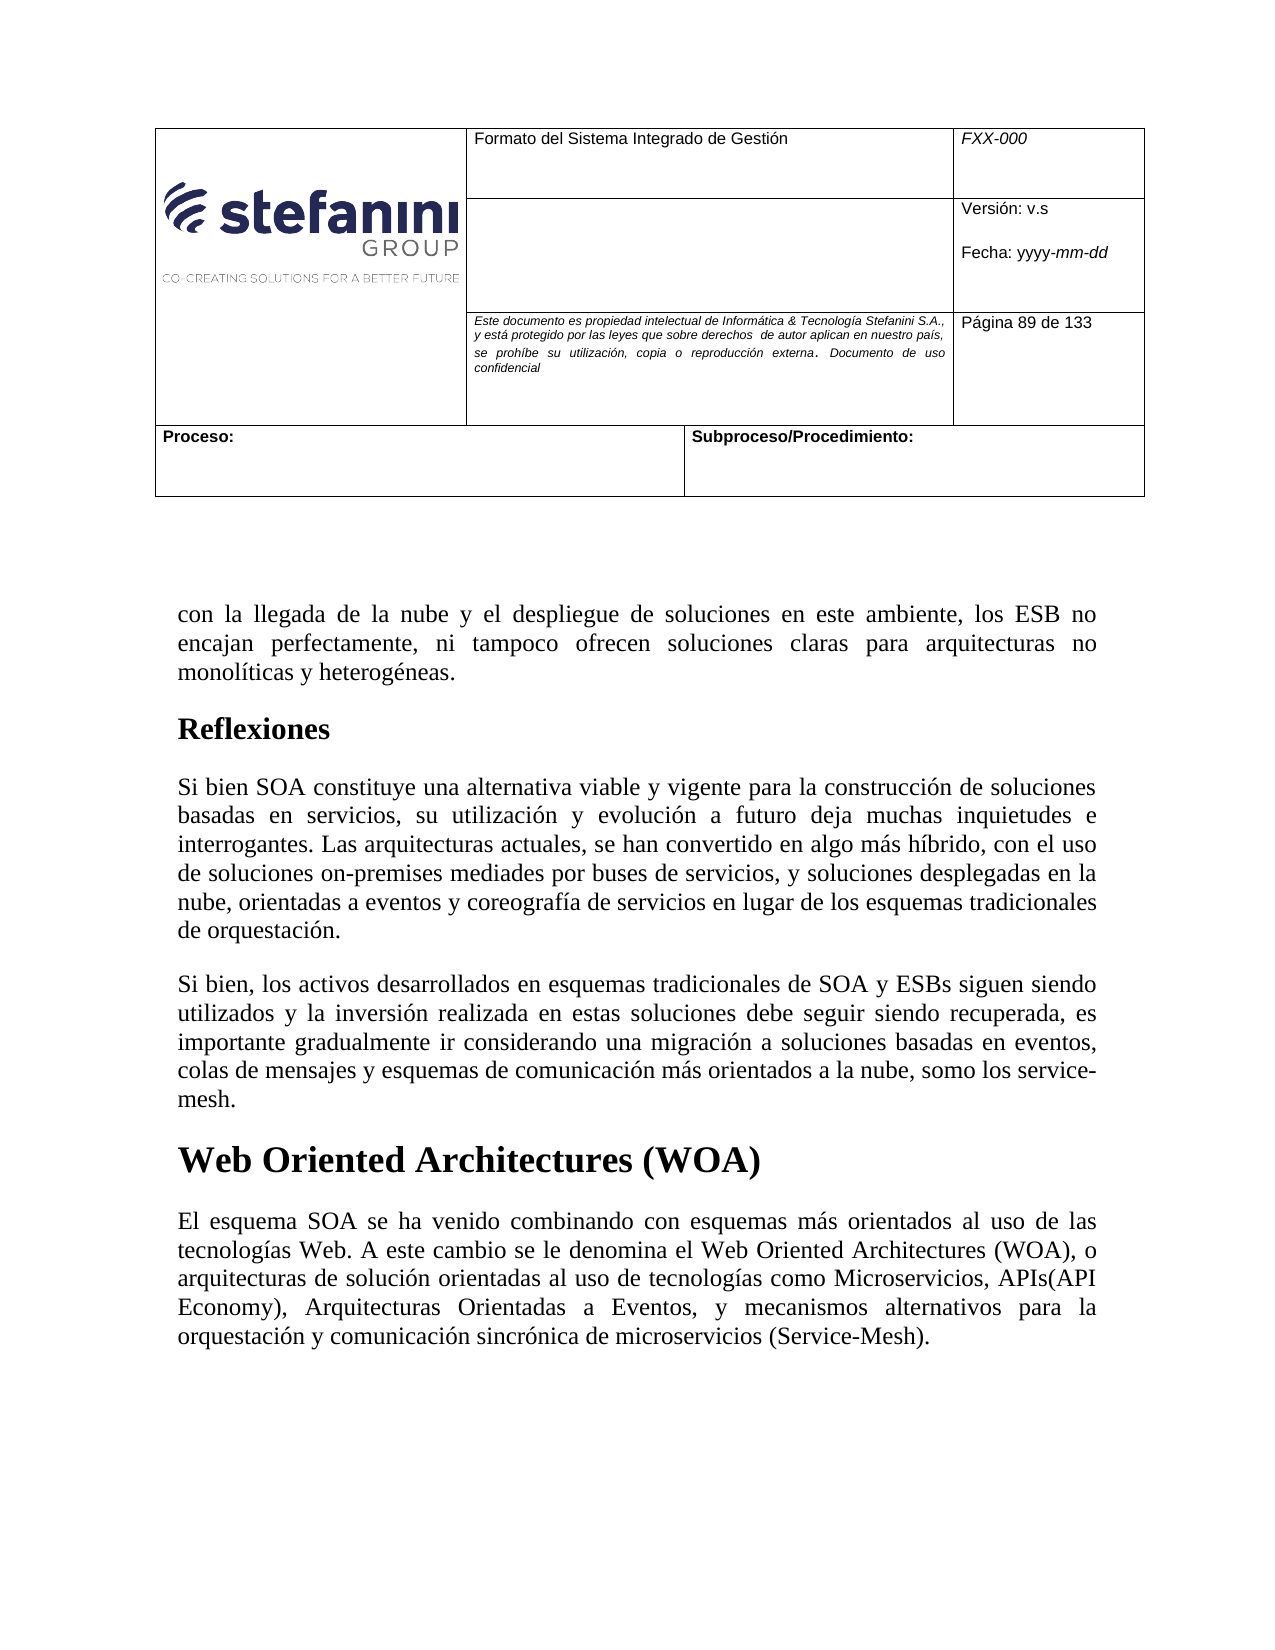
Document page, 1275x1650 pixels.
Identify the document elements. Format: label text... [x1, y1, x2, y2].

text Si bien, los activos desarrollados en esquemas tradicionales de SOA y ESBs siguen siendo utilizados y la inversión realizada en estas soluciones debe seguir siendo recuperada, es importante gradualmente ir considerando una migración a soluciones basadas en eventos, colas de mensajes y esquemas de comunicación más orientados a la nube, somo los service-mesh. [177, 969, 1098, 1113]
text Si bien SOA constituye una alternativa viable y vigente para la construcción de soluciones basadas en servicios, su utilización y evolución a futuro deja muchas inquietudes e interrogantes. Las arquitecturas actuales, se han convertido en algo más híbrido, con el uso de soluciones on-premises mediades por buses de servicios, y soluciones desplegadas en la nube, orientadas a eventos y coreografía de servicios en lugar de los esquemas tradicionales de orquestación. [177, 772, 1098, 944]
subtitle Web Oriented Architectures (WOA) [177, 1138, 1098, 1181]
text Otro aspecto a considerar es el uso de tecnologías para la localización y orquestación de servicios. Hasta hace unos años, el bus de servicios (ESB) era una parte fundamental de los ecosistemas de tecnología de las organizaciones, fundamentalmente en esquemas de despliegue on-premises. Los ESB se convirtieron en pieza fundamental para la orquestación de servicios y para la construcción de soluciones basadas en llamados sincrónicos entre servicios. Este esquema funciona, cuando en general todas las aplicaciones involucradas se encuentran desplegadas en un mismo ambiente (por ejemplo: on-premises). Sin embargo, con la llegada de la nube y el despliegue de soluciones en este ambiente, los ESB no encajan perfectamente, ni tampoco ofrecen soluciones claras para arquitecturas no monolíticas y heterogéneas. [177, 599, 1098, 686]
subtitle Reflexiones [177, 711, 1098, 747]
picture [162, 182, 460, 286]
text El esquema SOA se ha venido combinando con esquemas más orientados al uso de las tecnologías Web. A este cambio se le denomina el Web Oriented Architectures (WOA), o arquitecturas de solución orientadas al uso de tecnologías como Microservicios, APIs(API Economy), Arquitecturas Orientadas a Eventos, y mecanismos alternativos para la orquestación y comunicación sincrónica de microservicios (Service-Mesh). [177, 1206, 1098, 1350]
